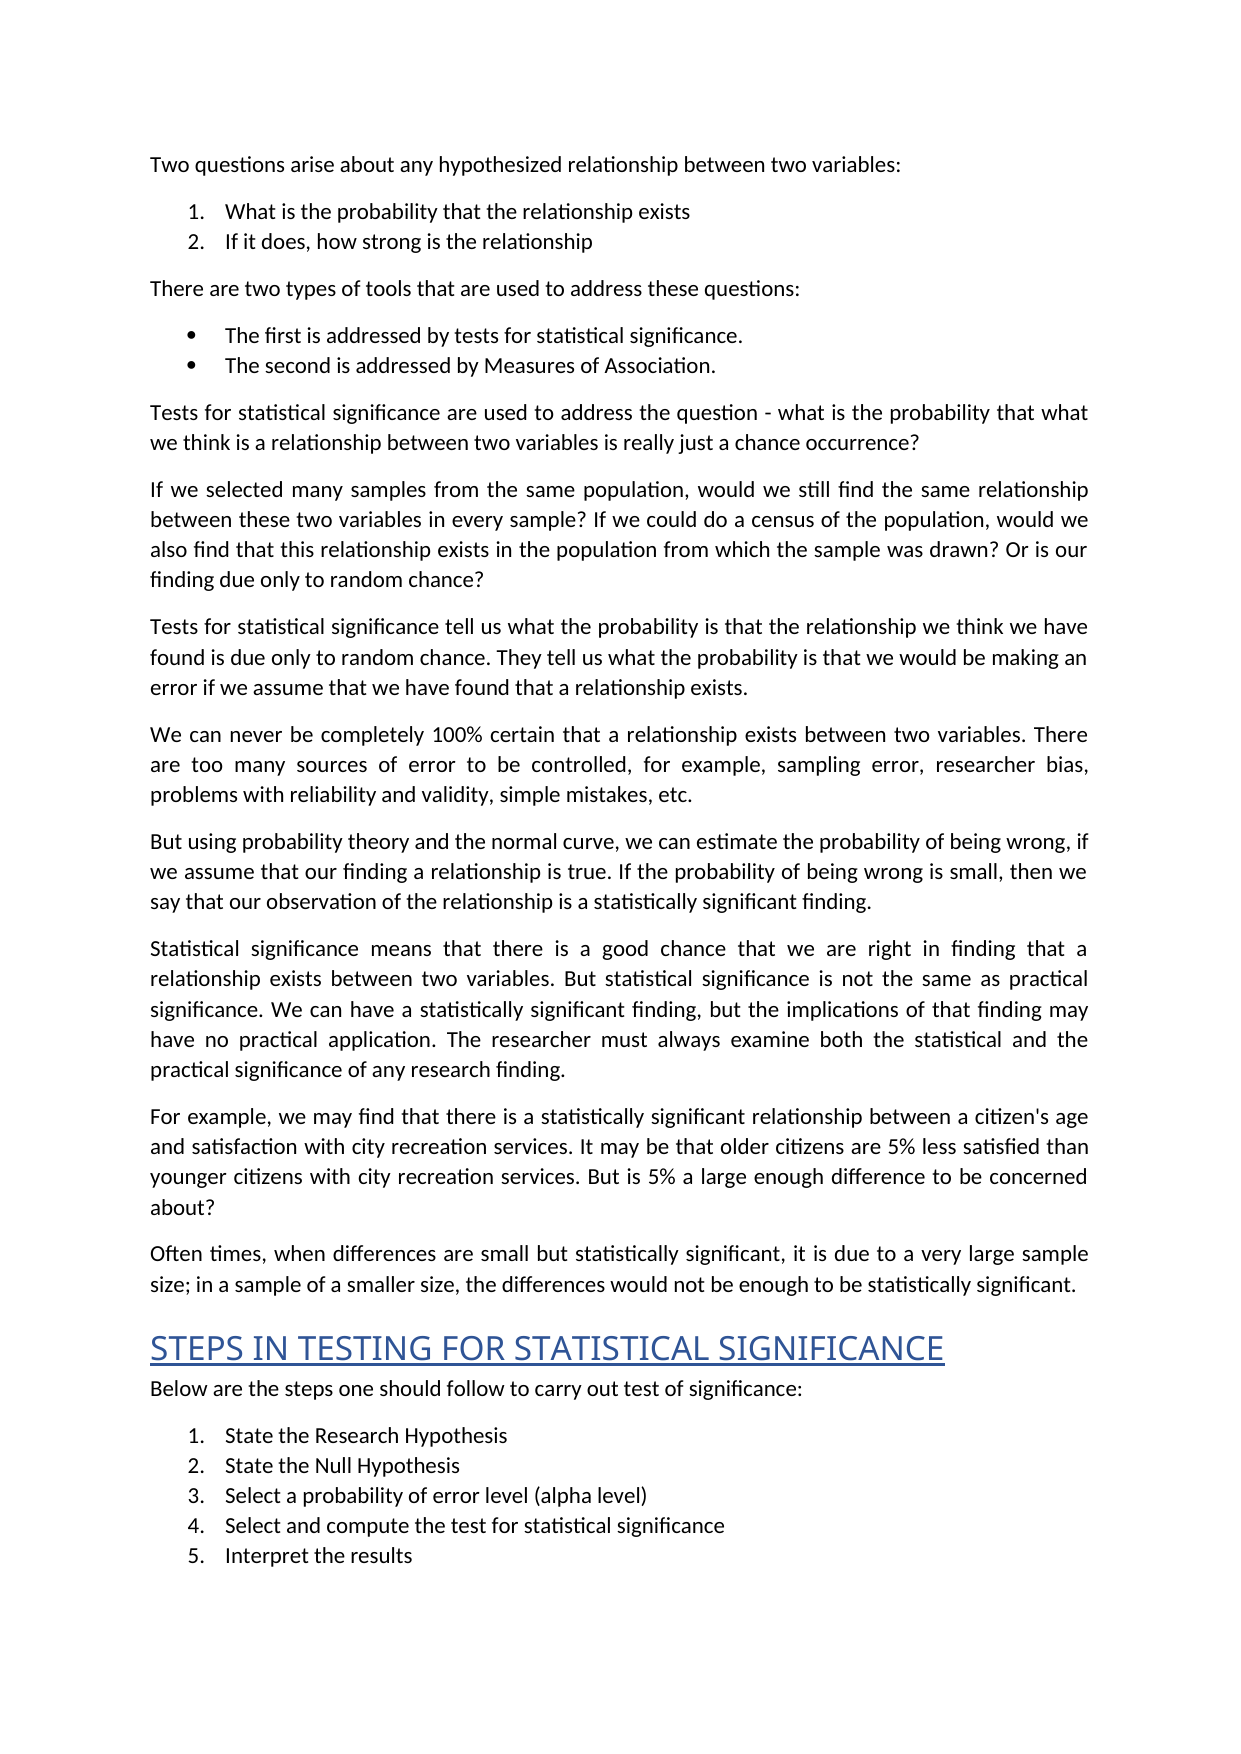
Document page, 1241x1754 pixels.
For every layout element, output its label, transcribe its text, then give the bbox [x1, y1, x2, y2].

list Select and compute the test for statistical significance [187, 1511, 1090, 1539]
list The first is addressed by tests for statistical significance. [187, 321, 1090, 349]
text Often times, when differences are small but statistically significant, it is due to a very large sample size; in a sample of a smaller size, the differences would not be enough to be statistically significant. [150, 1239, 1090, 1298]
list Interpret the results [187, 1542, 1090, 1570]
list The second is addressed by Measures of Association. [187, 351, 1090, 379]
list State the Research Hypothesis [187, 1421, 1090, 1449]
text There are two types of tools that are used to address these questions: [150, 274, 1090, 302]
text Tests for statistical significance tell us what the probability is that the relationship we think we have found is due only to random chance. They tell us what the probability is that we would be making an error if we assume that we have found that a relationship exists. [150, 612, 1090, 701]
text We can never be completely 100% certain that a relationship exists between two variables. There are too many sources of error to be controlled, for example, sampling error, researcher bias, problems with reliability and validity, simple mistakes, etc. [150, 720, 1090, 808]
text If we selected many samples from the same population, would we still find the same relationship between these two variables in every sample? If we could do a census of the population, would we also find that this relationship exists in the population from which the sample was drawn? Or is our finding due only to random chance? [150, 475, 1090, 594]
subtitle STEPS IN TESTING FOR STATISTICAL SIGNIFICANCE [150, 1325, 1090, 1370]
text Two questions arise about any hypothesized relationship between two variables: [150, 150, 1090, 178]
text For example, we may find that there is a statistically significant relationship between a citizen's age and satisfaction with city recreation services. It may be that older citizens are 5% less satisfied than younger citizens with city recreation services. But is 5% a large enough difference to be concerned about? [150, 1102, 1090, 1221]
list Select a probability of error level (alpha level) [187, 1481, 1090, 1509]
list If it does, how strong is the relationship [187, 227, 1090, 255]
list What is the probability that the relationship exists [187, 197, 1090, 225]
text Below are the steps one should follow to carry out test of significance: [150, 1374, 1090, 1402]
text Statistical significance means that there is a good chance that we are right in finding that a relationship exists between two variables. But statistical significance is not the same as practical significance. We can have a statistically significant finding, but the implications of that finding may have no practical application. The researcher must always examine both the statistical and the practical significance of any research finding. [150, 934, 1090, 1083]
text Tests for statistical significance are used to address the question - what is the probability that what we think is a relationship between two variables is really just a chance occurrence? [150, 398, 1090, 456]
text But using probability theory and the normal curve, we can estimate the probability of being wrong, if we assume that our finding a relationship is true. If the probability of being wrong is small, then we say that our observation of the relationship is a statistically significant finding. [150, 827, 1090, 916]
list State the Null Hypothesis [187, 1451, 1090, 1479]
